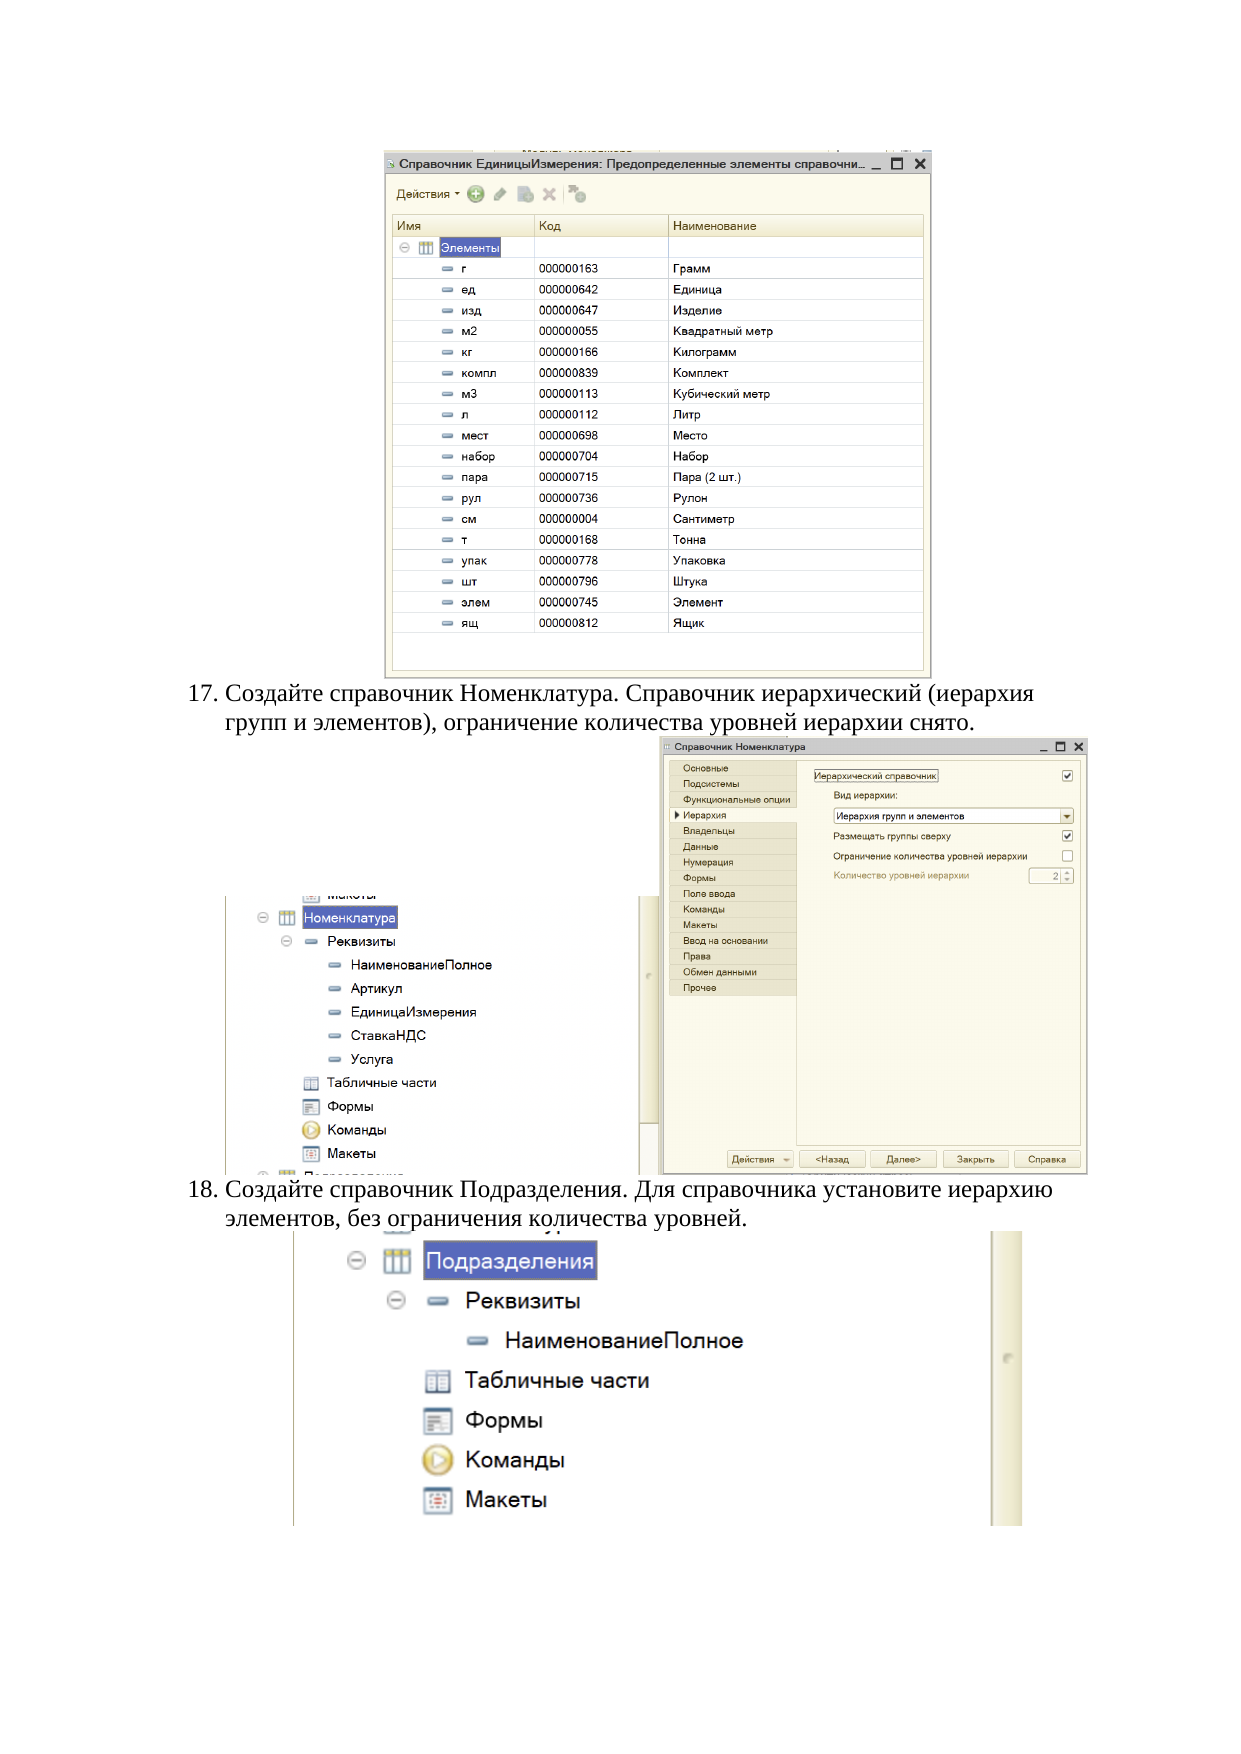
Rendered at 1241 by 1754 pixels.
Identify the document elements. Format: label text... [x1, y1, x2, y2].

picture [383, 150, 932, 679]
list Создайте справочник Номенклатура. Справочник иерархический (иерархия групп и элементов), ограничение количества уровней иерархии снято. [187, 678, 1090, 736]
picture [225, 736, 1088, 1175]
picture [293, 1231, 1023, 1526]
list Создайте справочник Подразделения. Для справочника установите иерархию элементов, без ограничения количества уровней. [187, 1174, 1090, 1232]
